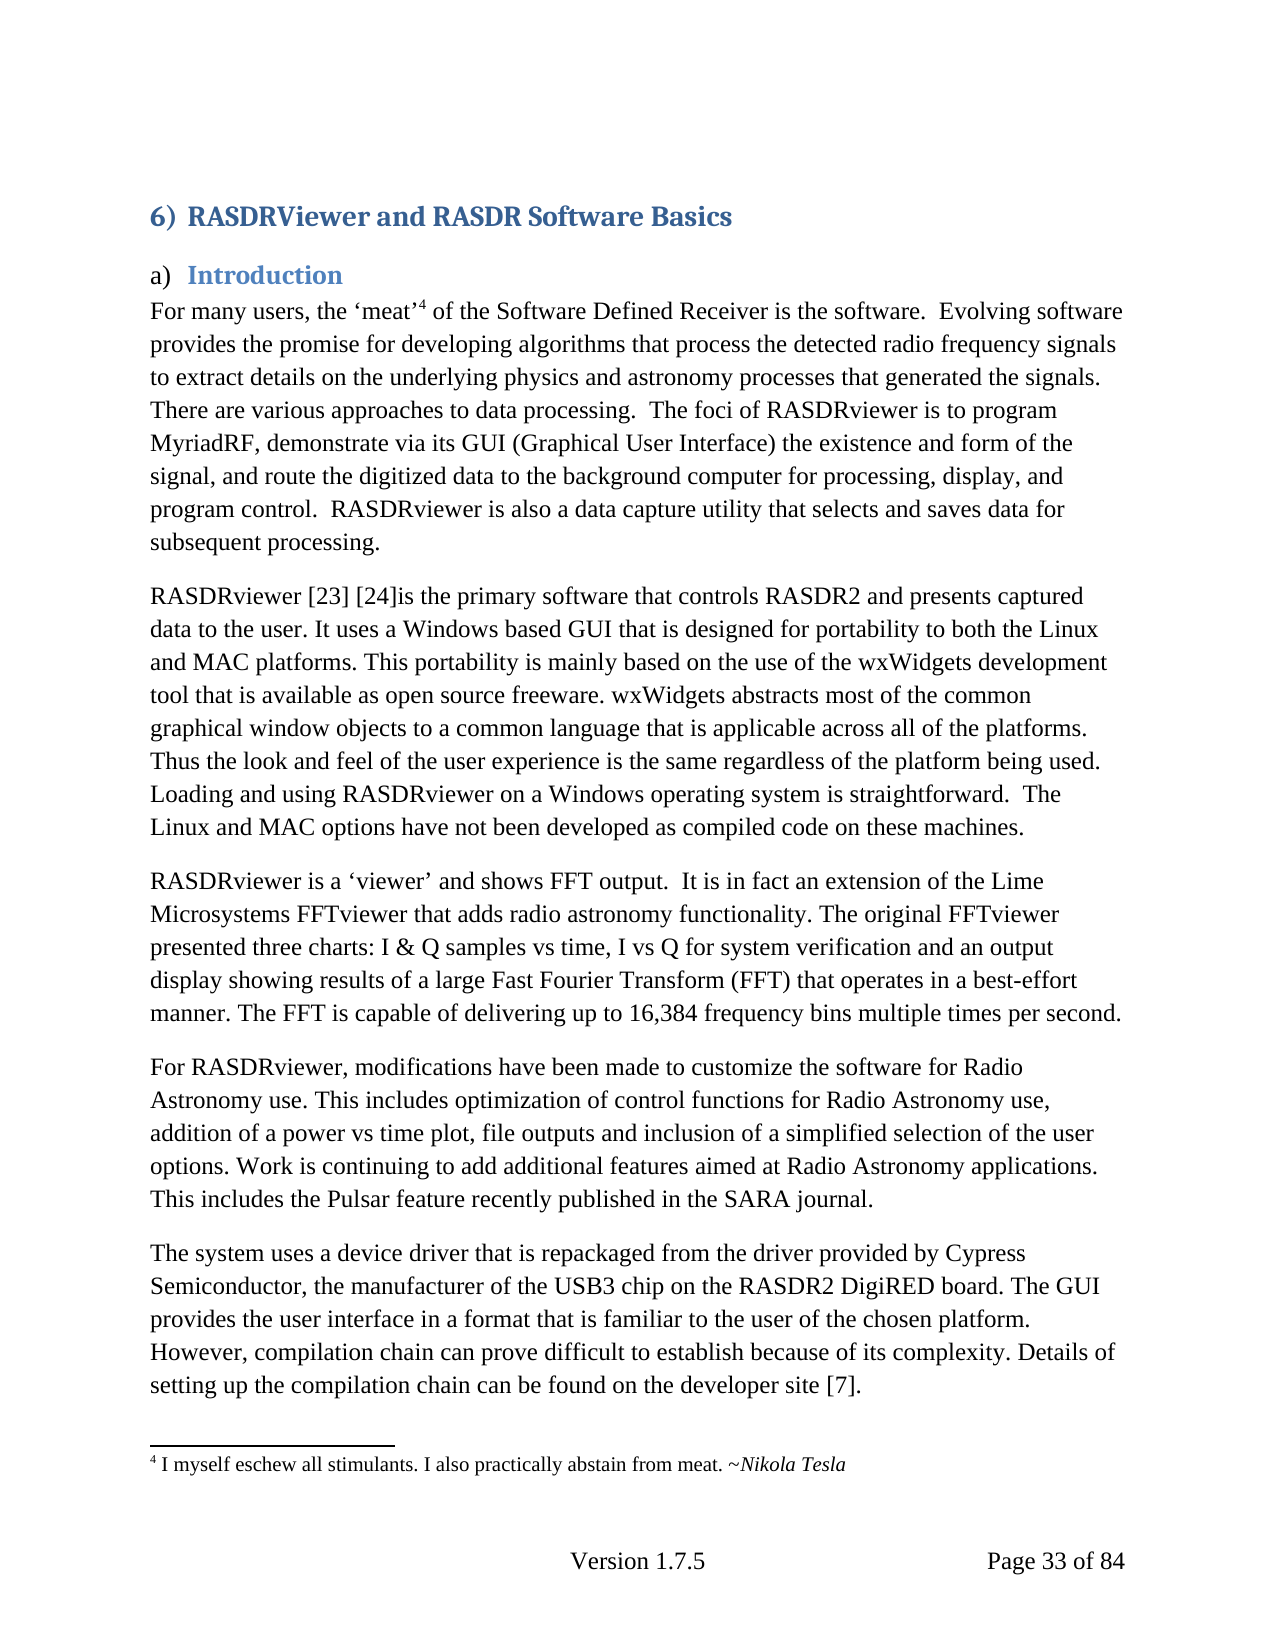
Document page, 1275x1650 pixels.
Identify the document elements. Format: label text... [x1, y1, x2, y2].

text For many users, the ‘meat’ of the Software Defined Receiver is the software. Evolving software provides the promise for developing algorithms that process the detected radio frequency signals to extract details on the underlying physics and astronomy processes that generated the signals. There are various approaches to data processing. The foci of RASDRviewer is to program MyriadRF, demonstrate via its GUI (Graphical User Interface) the existence and form of the signal, and route the digitized data to the background computer for processing, display, and program control. RASDRviewer is also a data capture utility that selects and saves data for subsequent processing. [150, 296, 1125, 556]
subtitle Introduction [150, 259, 1125, 291]
text RASDRviewer is the primary software that controls RASDR2 and presents captured data to the user. It uses a Windows based GUI that is designed for portability to both the Linux and MAC platforms. This portability is mainly based on the use of the wxWidgets development tool that is available as open source freeware. wxWidgets abstracts most of the common graphical window objects to a common language that is applicable across all of the platforms. Thus the look and feel of the user experience is the same regardless of the platform being used. Loading and using RASDRviewer on a Windows operating system is straightforward. The Linux and MAC options have not been developed as compiled code on these machines. [150, 581, 1125, 841]
text The system uses a device driver that is repackaged from the driver provided by Cypress Semiconductor, the manufacturer of the USB3 chip on the RASDR2 DigiRED board. The GUI provides the user interface in a format that is familiar to the user of the chosen platform. However, compilation chain can prove difficult to establish because of its complexity. Details of setting up the compilation chain can be found on the developer site . [150, 1238, 1125, 1399]
subtitle RASDRViewer and RASDR Software Basics [150, 200, 1125, 233]
text For RASDRviewer, modifications have been made to customize the software for Radio Astronomy use. This includes optimization of control functions for Radio Astronomy use, addition of a power vs time plot, file outputs and inclusion of a simplified selection of the user options. Work is continuing to add additional features aimed at Radio Astronomy applications. This includes the Pulsar feature recently published in the SARA journal. [150, 1052, 1125, 1213]
text RASDRviewer is a ‘viewer’ and shows FFT output. It is in fact an extension of the Lime Microsystems FFTviewer that adds radio astronomy functionality. The original FFTviewer presented three charts: I & Q samples vs time, I vs Q for system verification and an output display showing results of a large Fast Fourier Transform (FFT) that operates in a best-effort manner. The FFT is capable of delivering up to 16,384 frequency bins multiple times per second. [150, 866, 1125, 1027]
